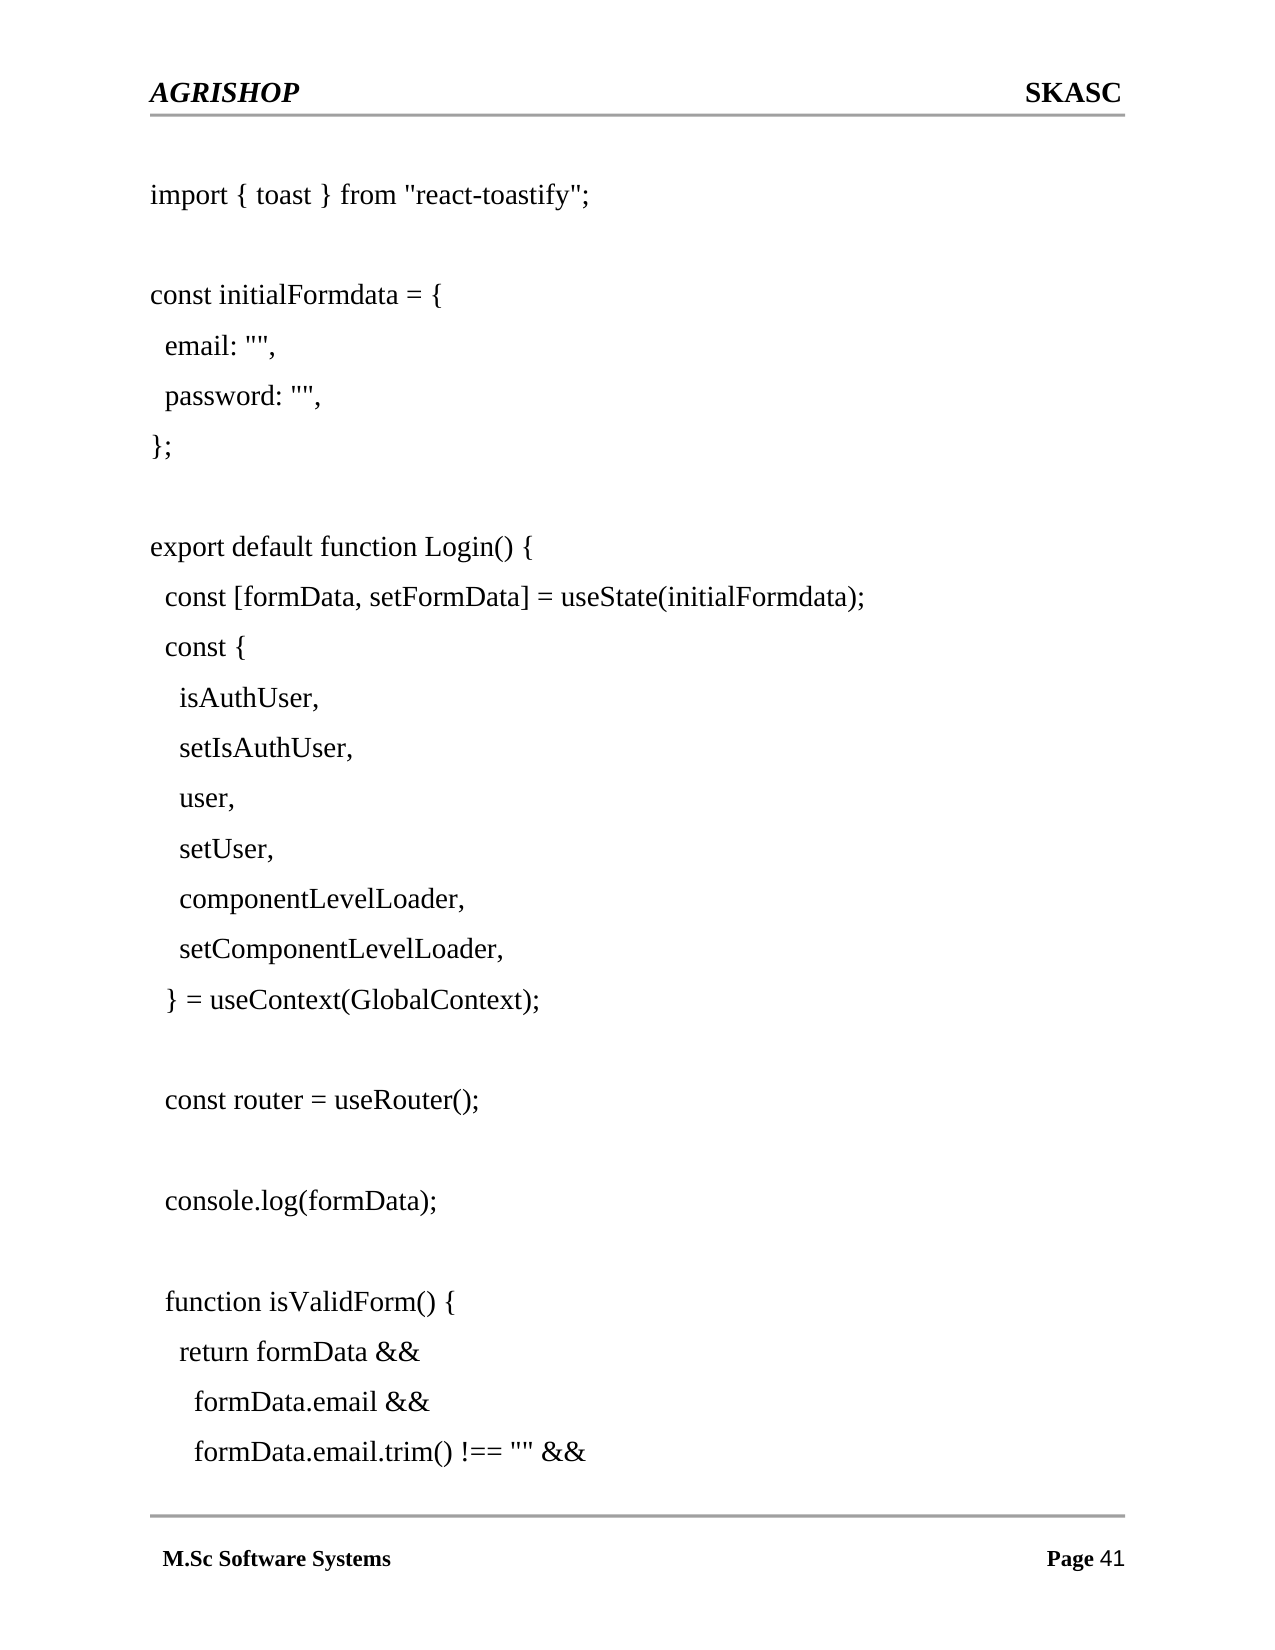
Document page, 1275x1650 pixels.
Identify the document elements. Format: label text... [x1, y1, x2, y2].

text } = useContext(GlobalContext); [150, 982, 1125, 1015]
text setIsAuthUser, [150, 730, 1125, 764]
text console.log(formData); [150, 1183, 1125, 1217]
text password: "", [150, 378, 1125, 412]
text setComponentLevelLoader, [150, 931, 1125, 965]
text return formData && [150, 1334, 1125, 1367]
text const initialFormdata = { [150, 277, 1125, 311]
text export default function Login() { [150, 529, 1125, 562]
text email: "", [150, 328, 1125, 361]
text }; [150, 428, 1125, 462]
text setUser, [150, 831, 1125, 864]
text user, [150, 781, 1125, 814]
text isAuthUser, [150, 680, 1125, 713]
text import { toast } from "react-toastify"; [150, 177, 1125, 210]
text const [formData, setFormData] = useState(initialFormdata); [150, 579, 1125, 613]
text const { [150, 629, 1125, 663]
text formData.email && [150, 1384, 1125, 1418]
text componentLevelLoader, [150, 881, 1125, 915]
text function isValidForm() { [150, 1284, 1125, 1317]
text const router = useRouter(); [150, 1082, 1125, 1116]
text formData.email.trim() !== "" && [150, 1434, 1125, 1468]
